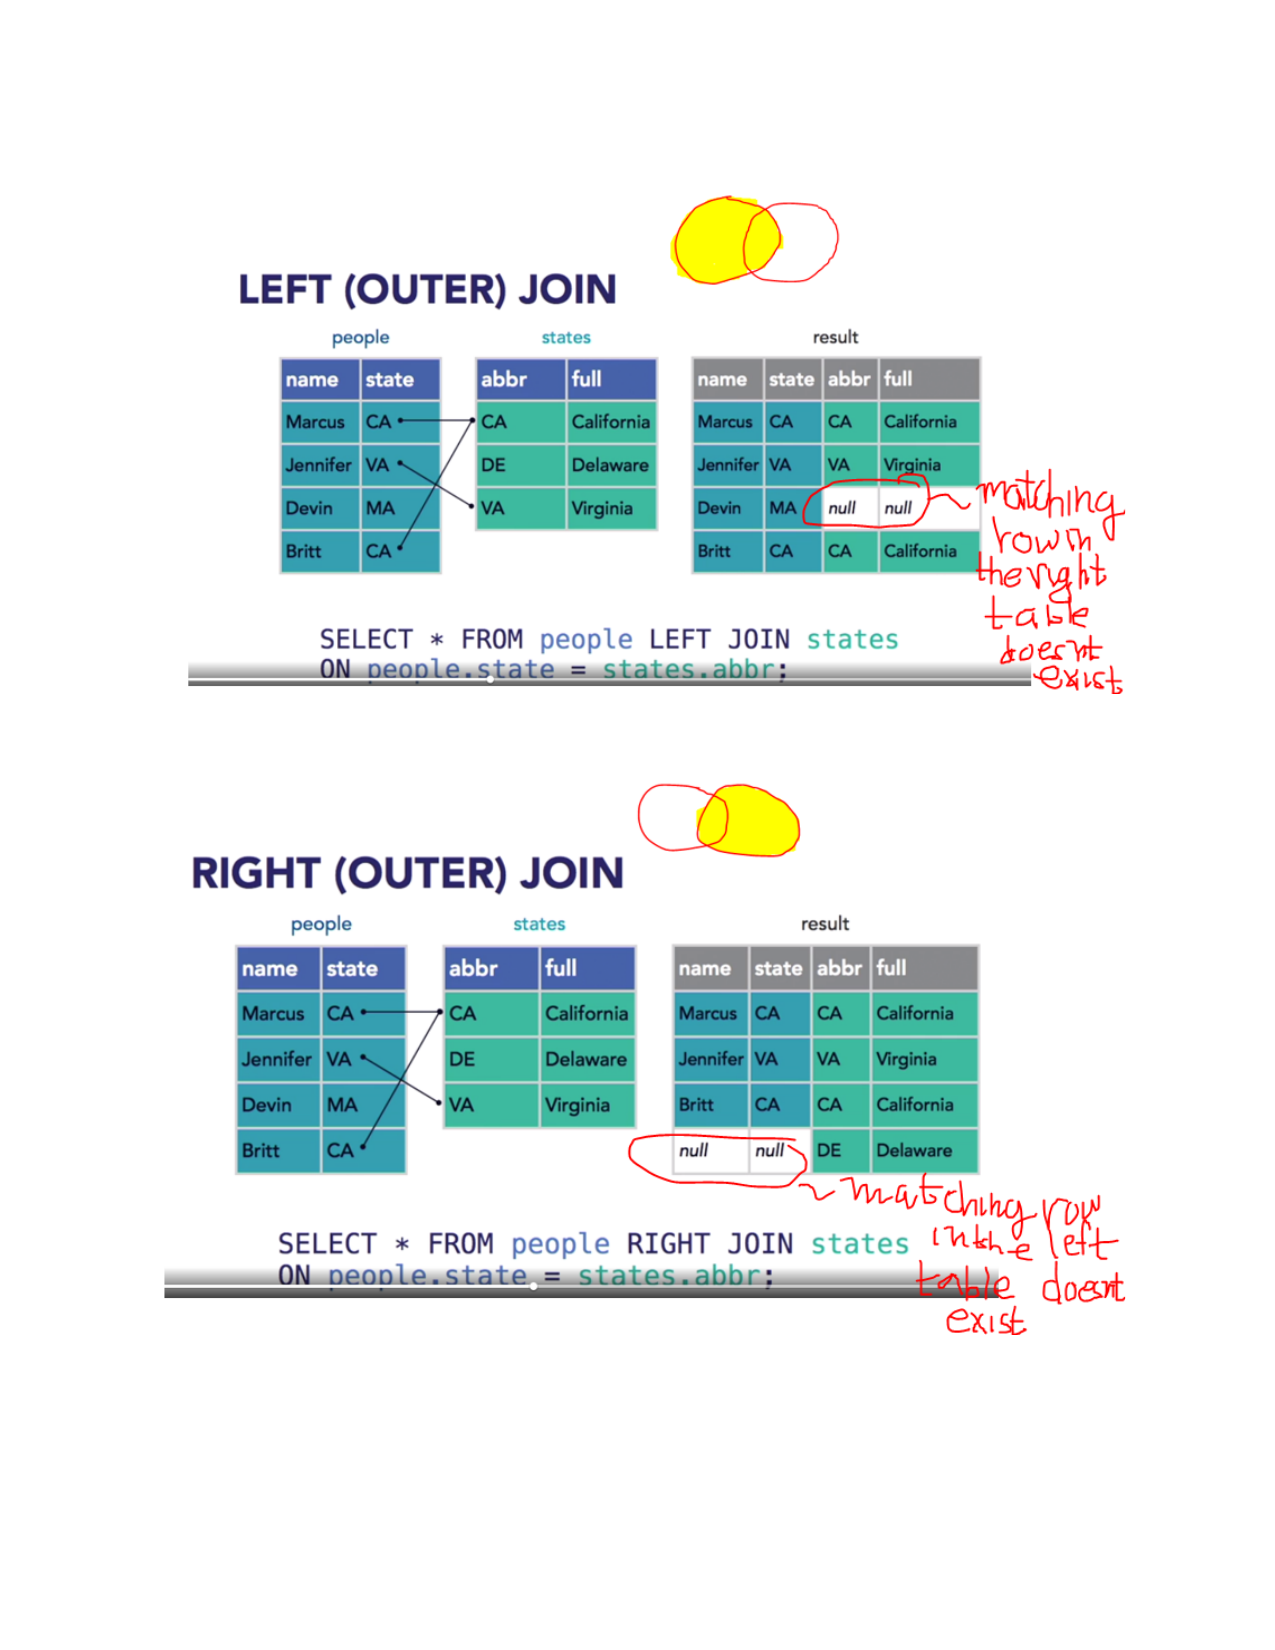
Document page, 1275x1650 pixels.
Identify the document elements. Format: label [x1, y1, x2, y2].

picture [150, 759, 1125, 1335]
picture [150, 150, 1125, 694]
